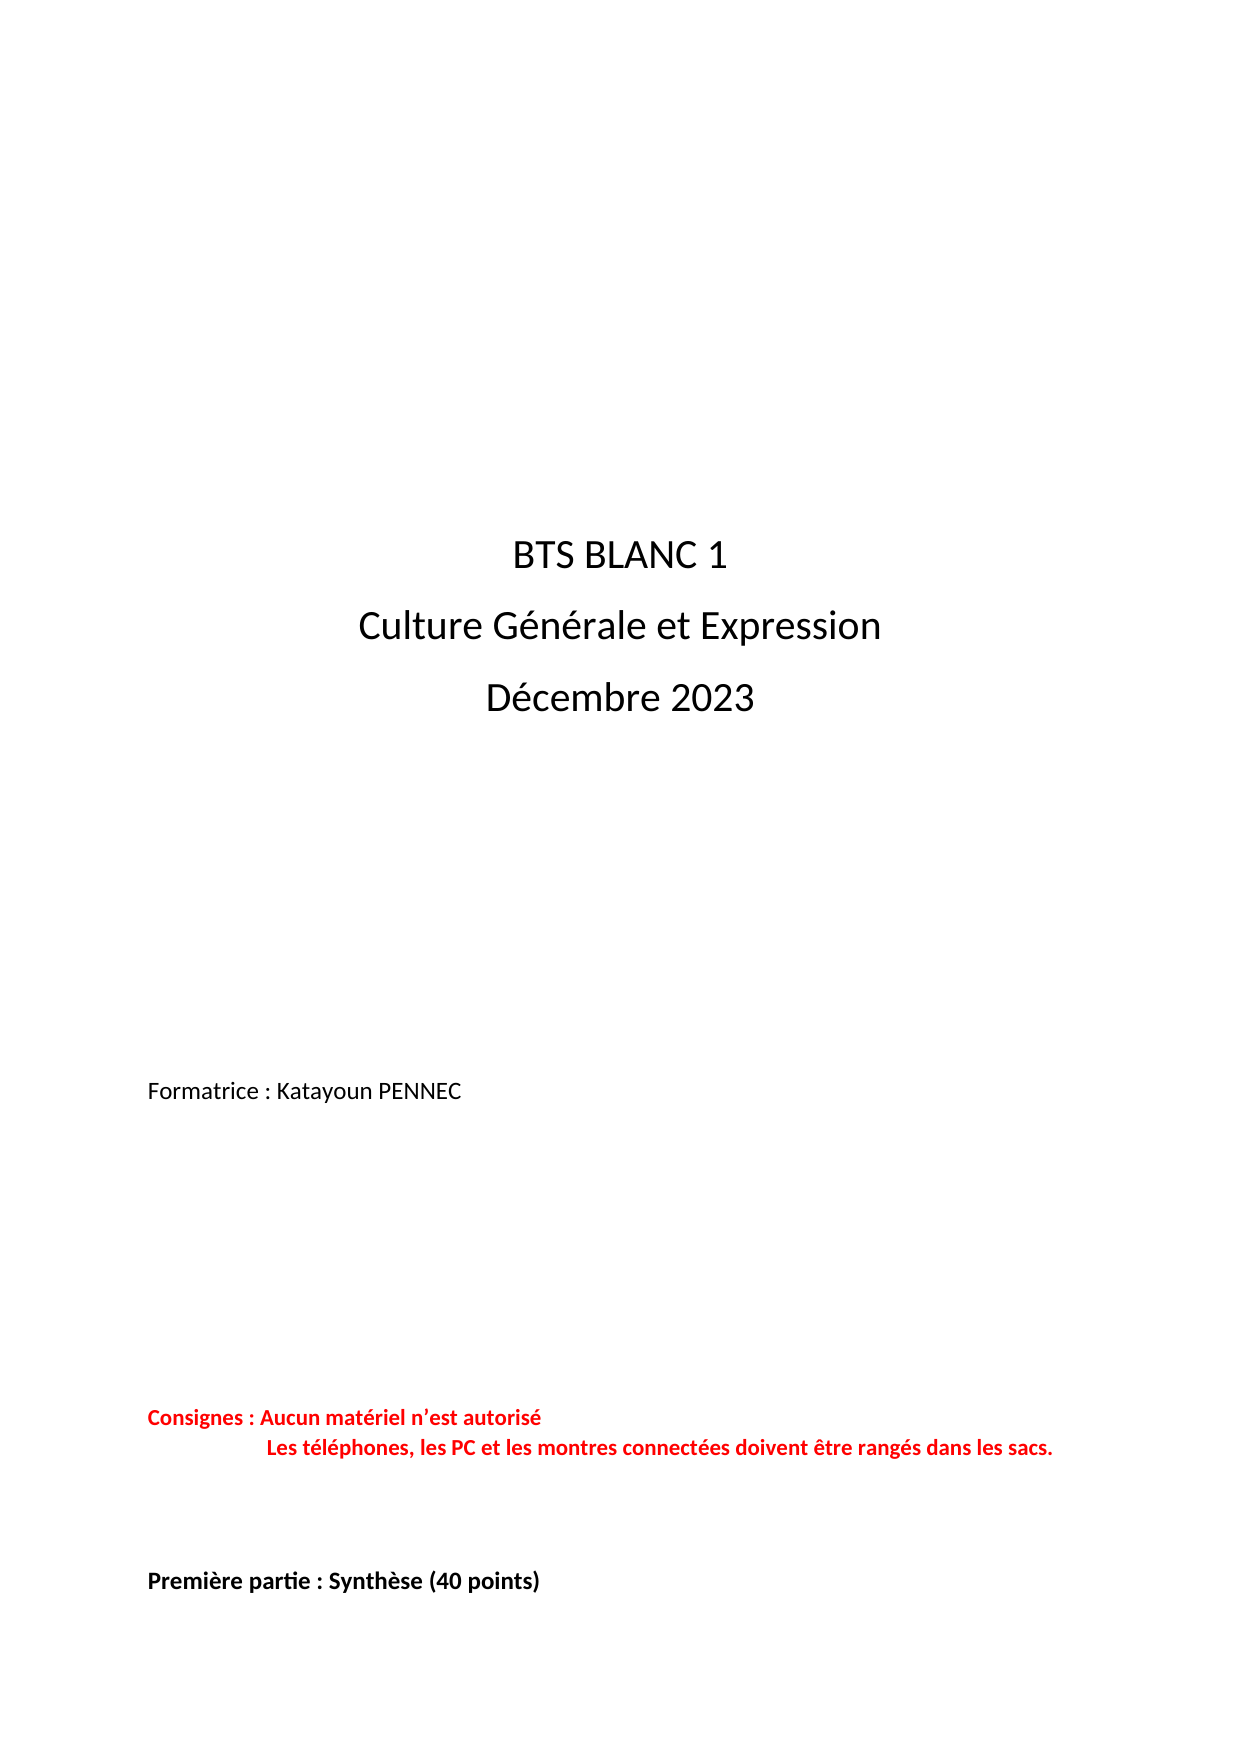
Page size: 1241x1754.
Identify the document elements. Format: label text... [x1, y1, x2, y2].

text Culture Générale et Expression [148, 599, 1093, 650]
text Formatrice : Katayoun PENNEC [148, 1075, 1093, 1106]
text Consignes : Aucun matériel n’est autorisé [148, 1403, 1093, 1431]
text Décembre 2023 [148, 671, 1093, 722]
text Les téléphones, les PC et les montres connectées doivent être rangés dans les sacs. [148, 1433, 1093, 1461]
text BTS BLANC 1 [148, 528, 1093, 578]
text Première partie : Synthèse (40 points) [148, 1565, 1093, 1596]
